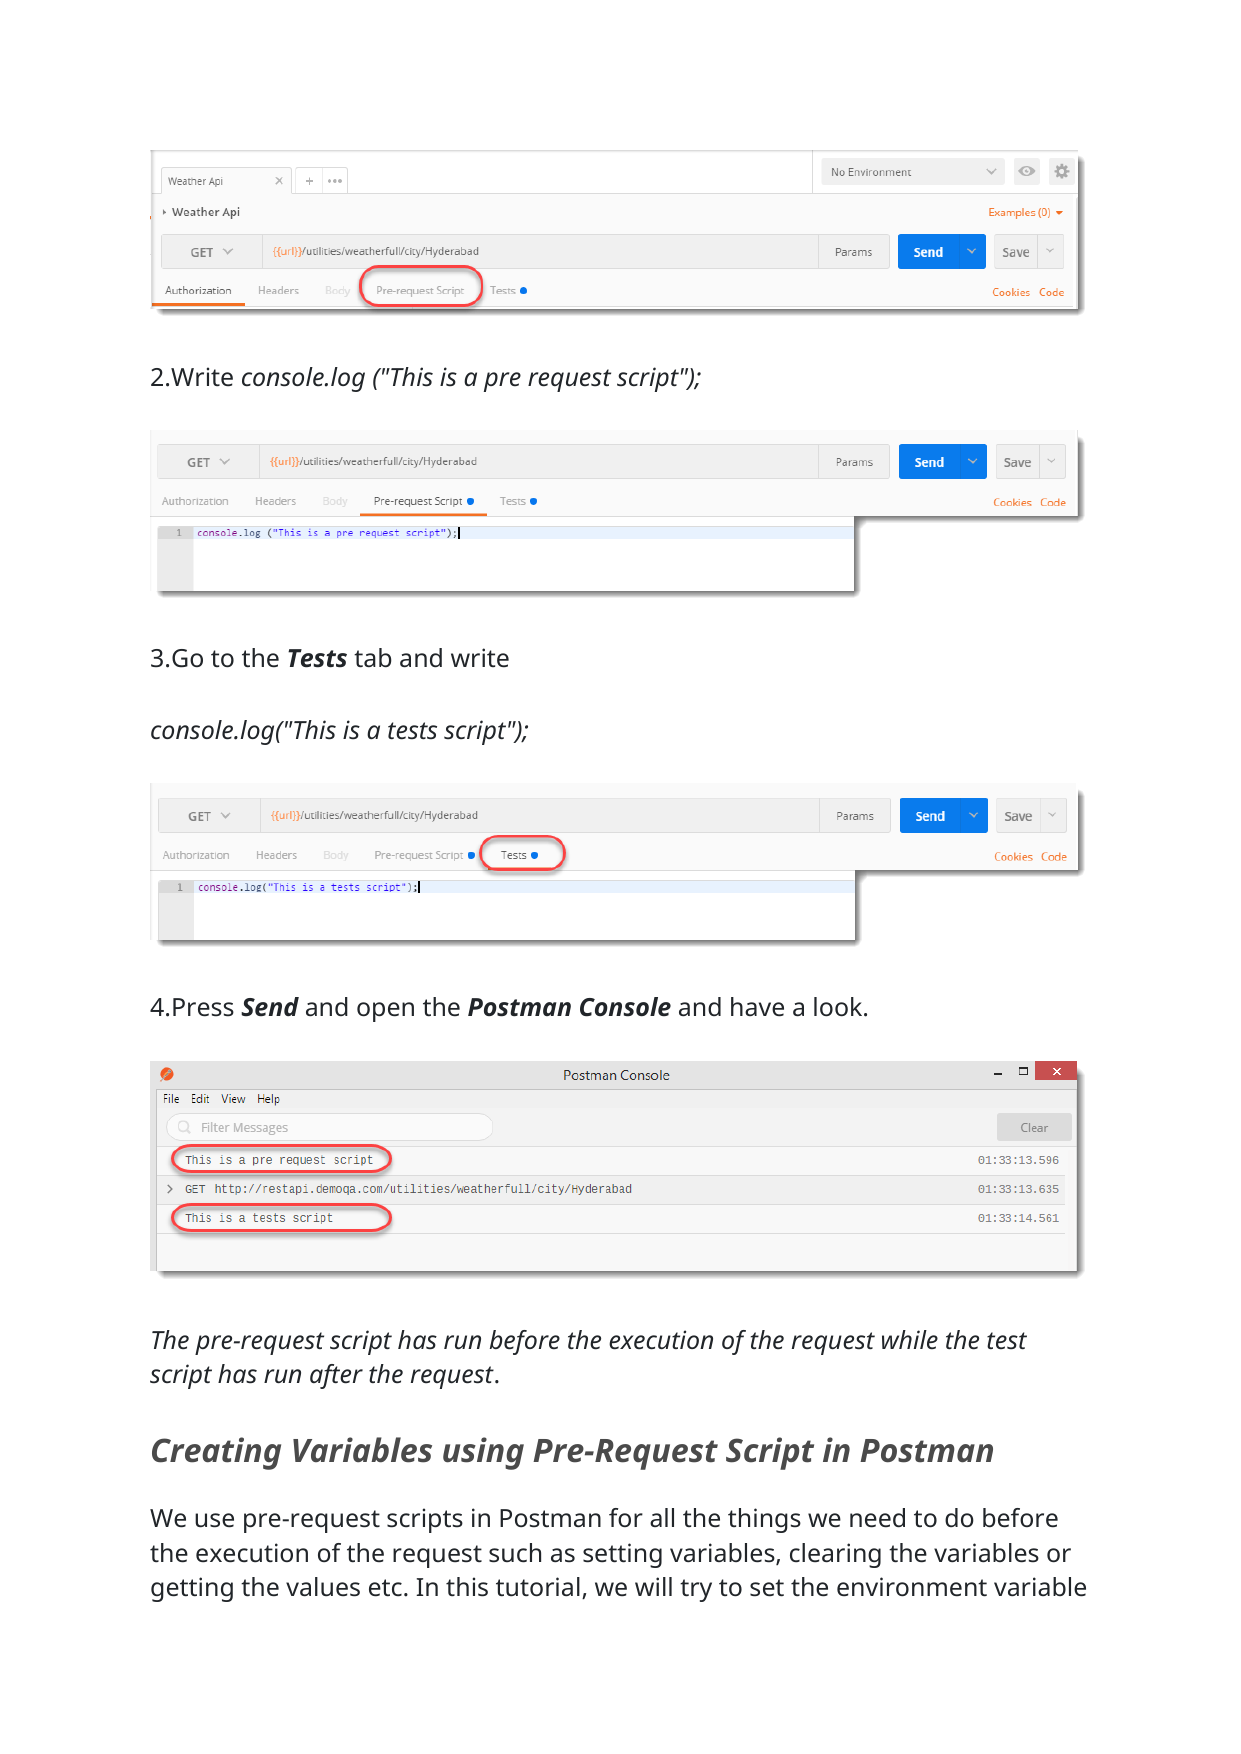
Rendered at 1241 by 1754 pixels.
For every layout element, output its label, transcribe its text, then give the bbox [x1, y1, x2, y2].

picture [150, 150, 1091, 322]
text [150, 1501, 1090, 1603]
picture [150, 1061, 1091, 1285]
text Creating Variables using Pre-Request Script in Postman [150, 1428, 1090, 1472]
picture [150, 430, 1091, 604]
text The pre-request script has run before the execution of the request while the test script has run after the request. [150, 1322, 1090, 1391]
picture [150, 783, 1091, 953]
text 2.Write console.log ("This is a pre request script"); [150, 359, 1090, 393]
text console.log("This is a tests script"); [150, 712, 1090, 746]
text 4.Press Send and open the Postman Console and have a look. [150, 990, 1090, 1024]
text 3.Go to the Tests tab and write [150, 641, 1090, 675]
